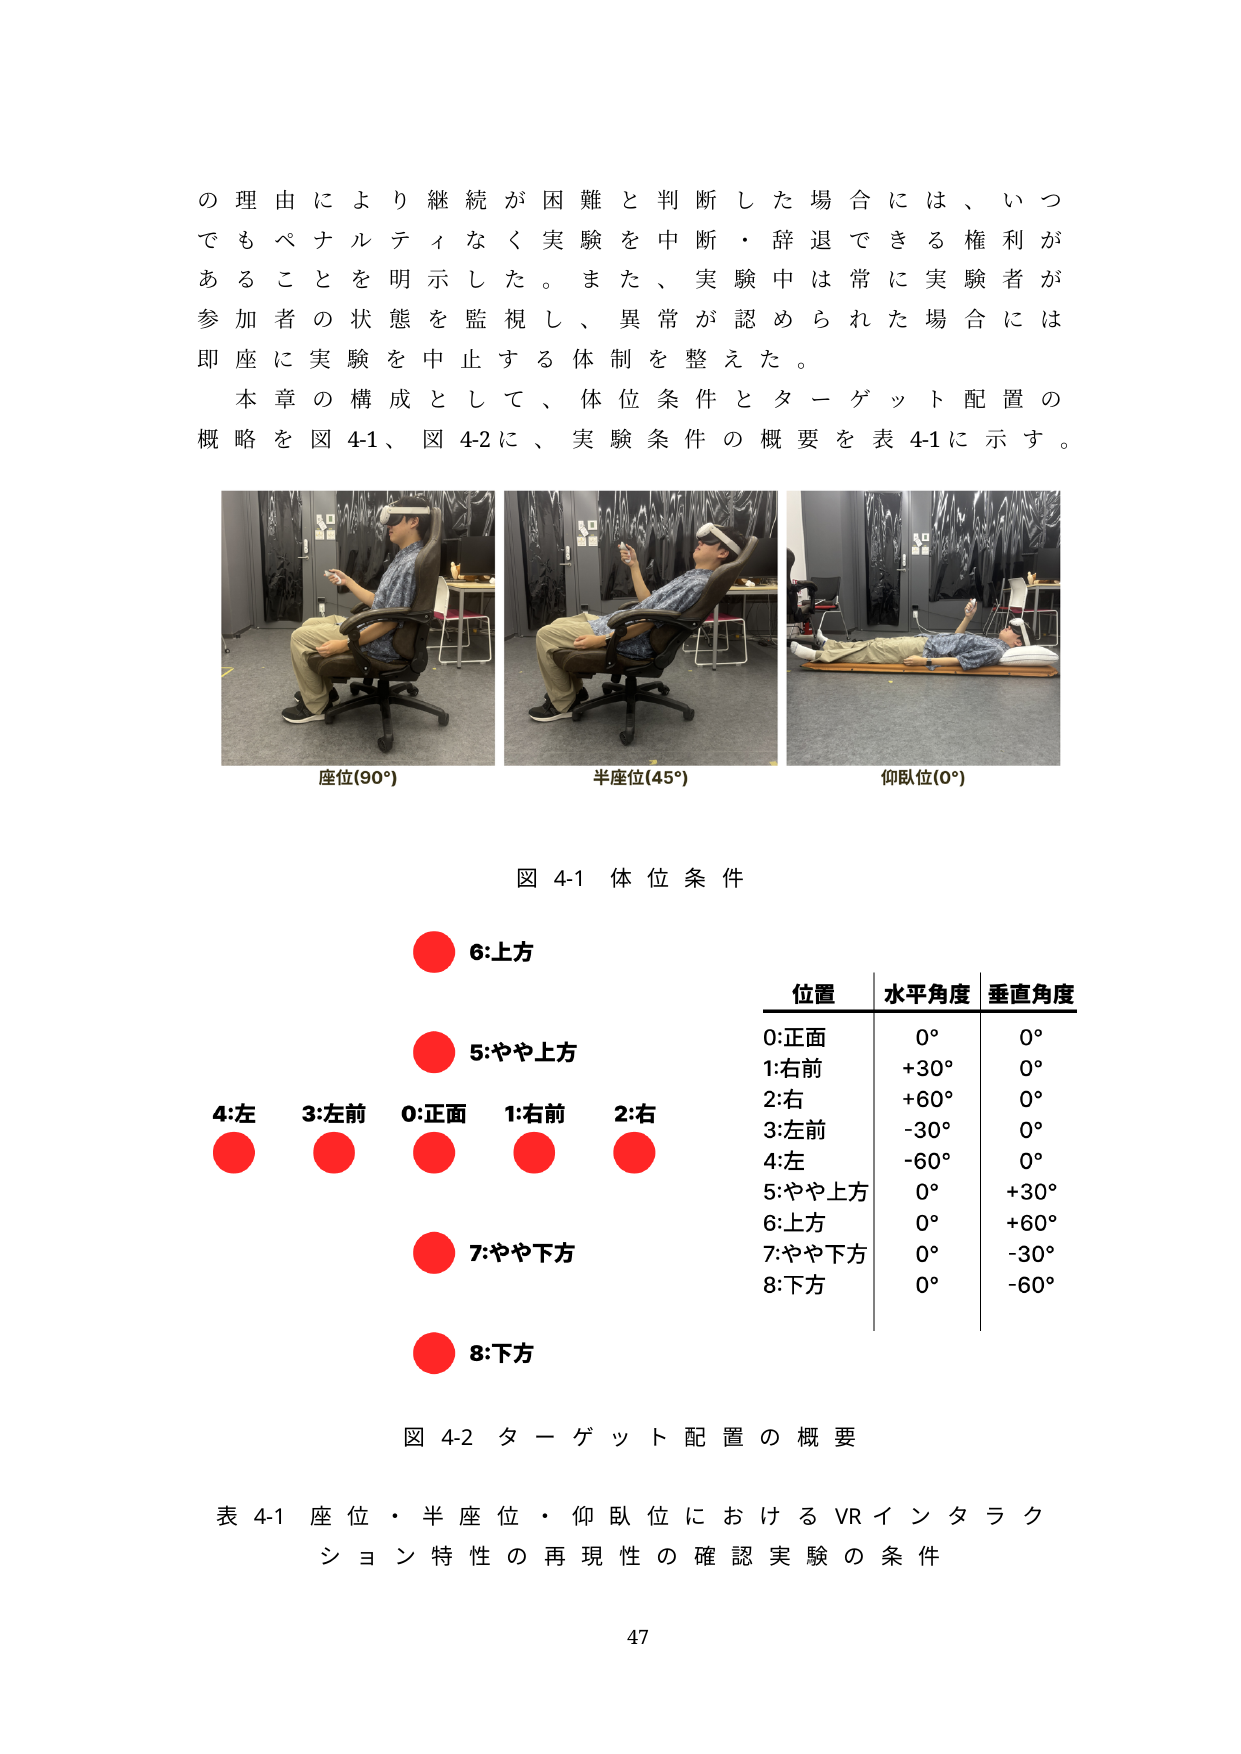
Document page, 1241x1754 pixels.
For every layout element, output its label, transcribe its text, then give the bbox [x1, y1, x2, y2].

picture [197, 458, 1083, 818]
text 図4-1 体位条件 [197, 857, 1078, 896]
text 本章の構成として、体位条件とターゲット配置の概略を図4-1、図4-2に、実験条件の概要を表4-1に示す。 [197, 378, 1078, 458]
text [197, 179, 1078, 378]
text 図4-2 ターゲット配置の概要 [197, 1416, 1078, 1455]
text 表4-1 座位・半座位・仰臥位におけるVRインタラクション特性の再現性の確認実験の条件 [197, 1495, 1078, 1575]
picture [197, 896, 1083, 1396]
